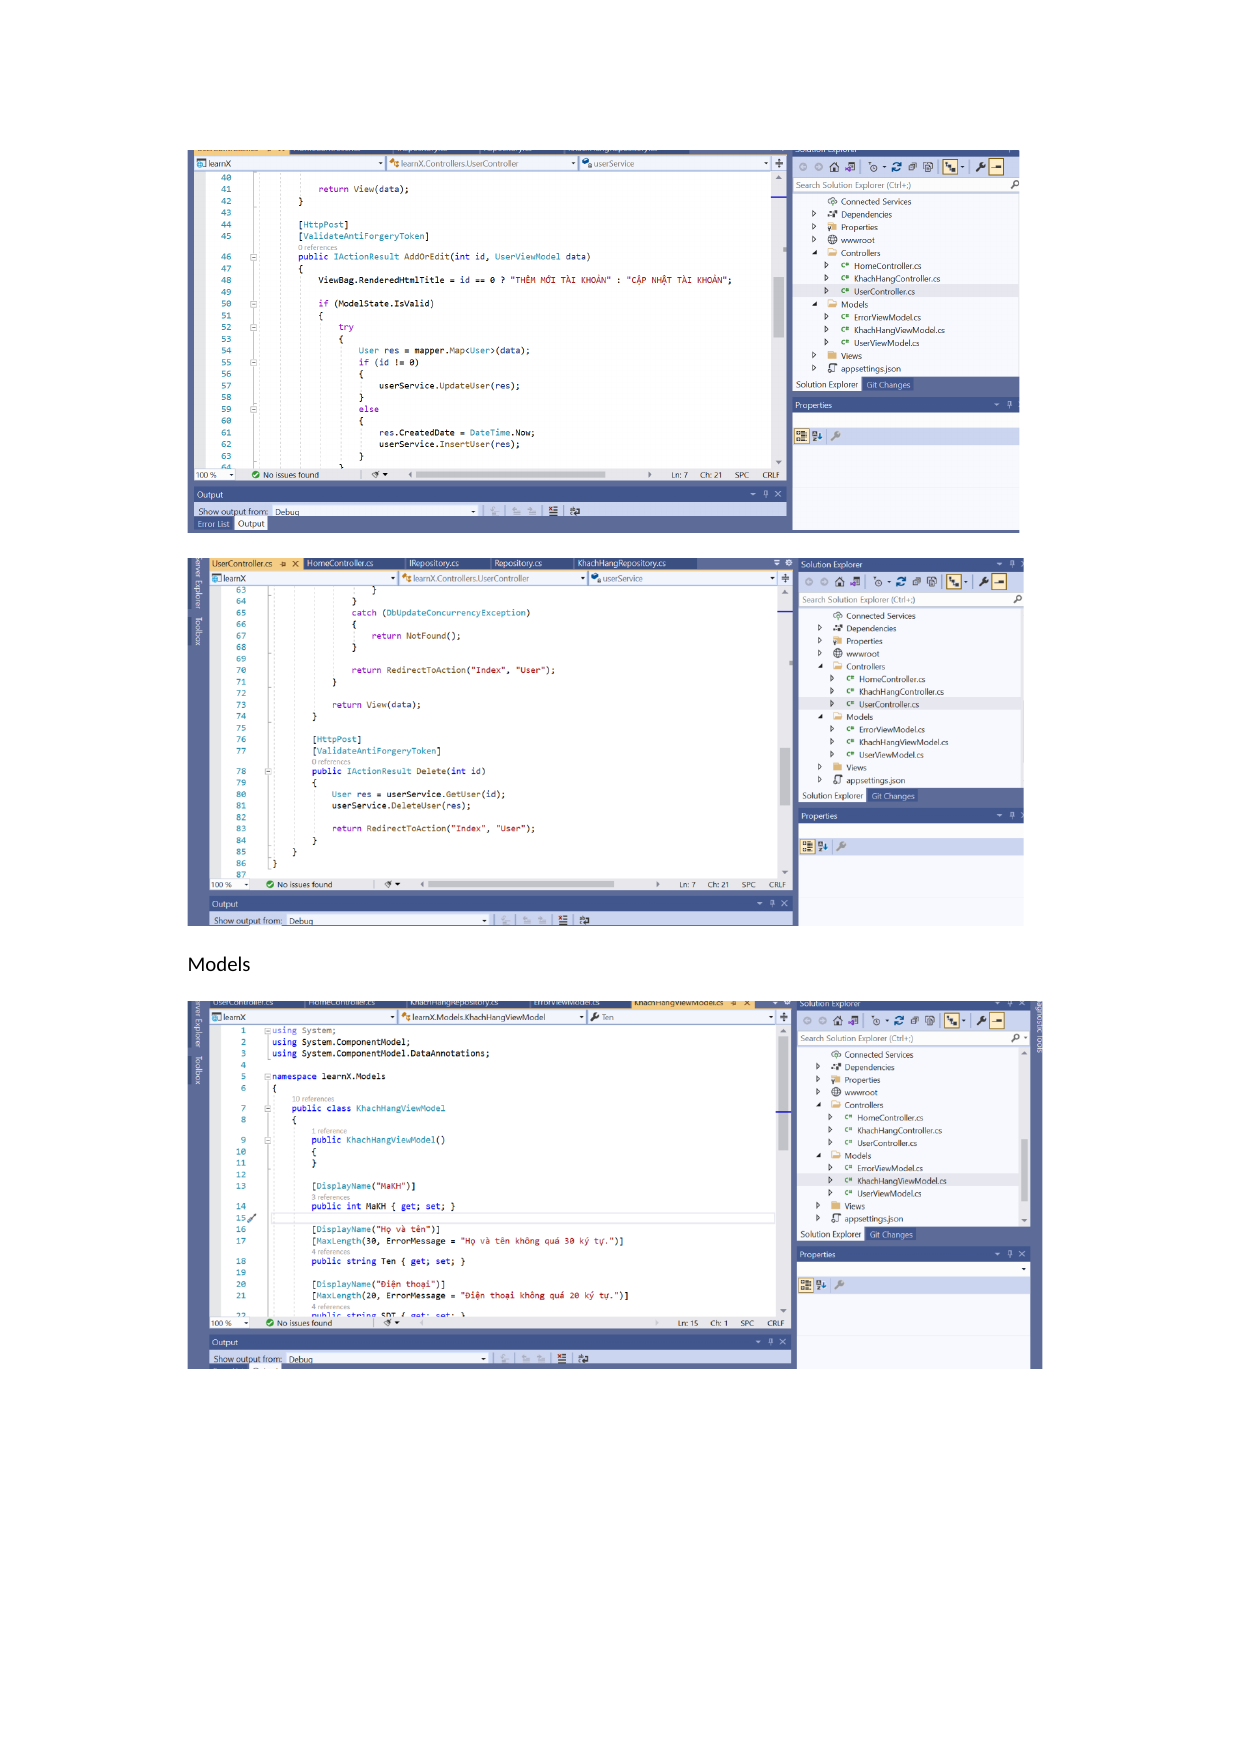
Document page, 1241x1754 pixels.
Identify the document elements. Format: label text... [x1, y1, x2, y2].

picture [187, 1001, 1043, 1369]
picture [187, 558, 1024, 926]
picture [187, 150, 1020, 533]
text Models [187, 951, 1053, 976]
